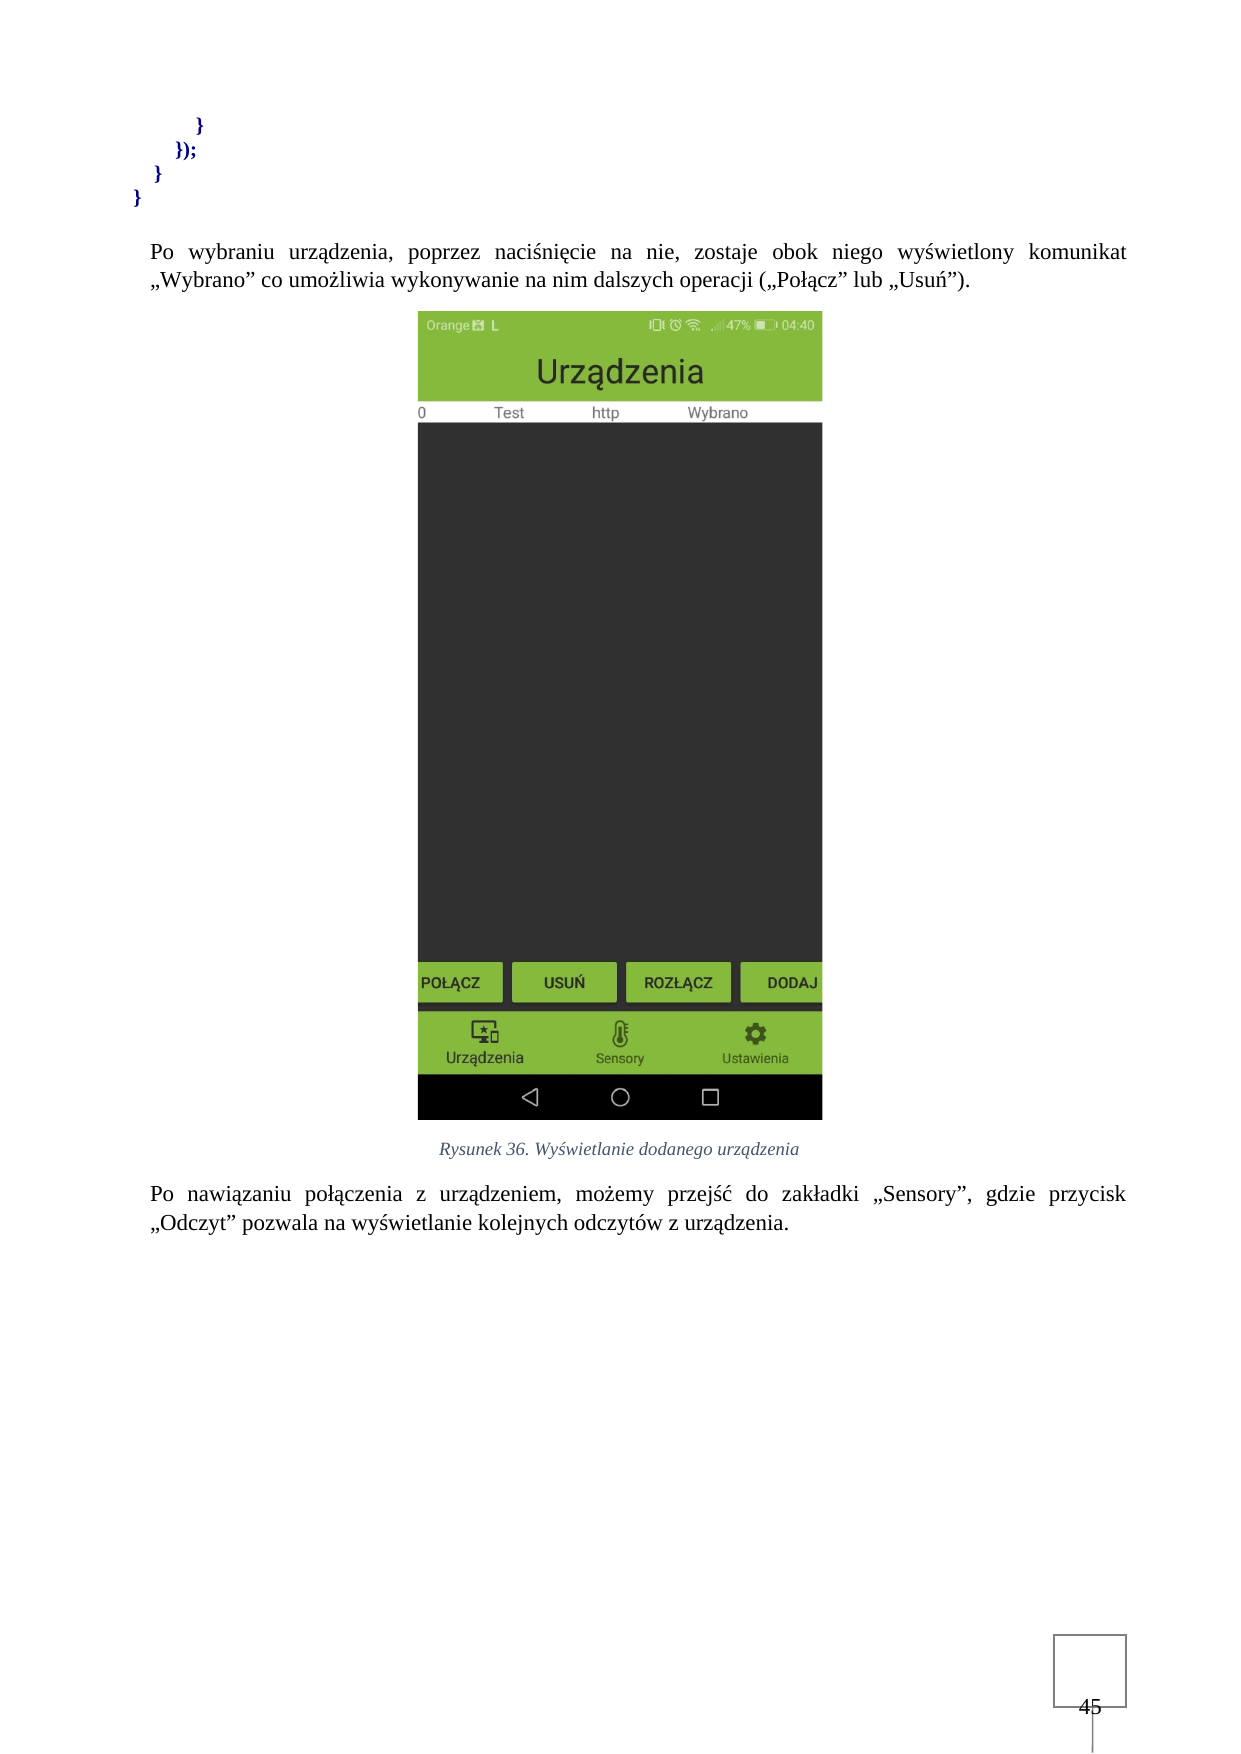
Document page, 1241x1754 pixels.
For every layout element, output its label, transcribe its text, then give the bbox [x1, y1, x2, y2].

text } [112, 113, 1128, 137]
text Rysunek 36. Wyświetlanie dodanego urządzenia [112, 1138, 1128, 1159]
text }); [112, 137, 1128, 161]
text } [112, 161, 1128, 185]
picture [417, 311, 823, 1120]
list Po wybraniu urządzenia, poprzez naciśnięcie na nie, zostaje obok niego wyświetlony komunikat „Wybrano” co umożliwia wykonywanie na nim dalszych operacji („Połącz” lub „Usuń”). [150, 238, 1128, 293]
text } [112, 185, 1128, 209]
list Po nawiązaniu połączenia z urządzeniem, możemy przejść do zakładki „Sensory”, gdzie przycisk „Odczyt” pozwala na wyświetlanie kolejnych odczytów z urządzenia. [150, 1180, 1128, 1235]
